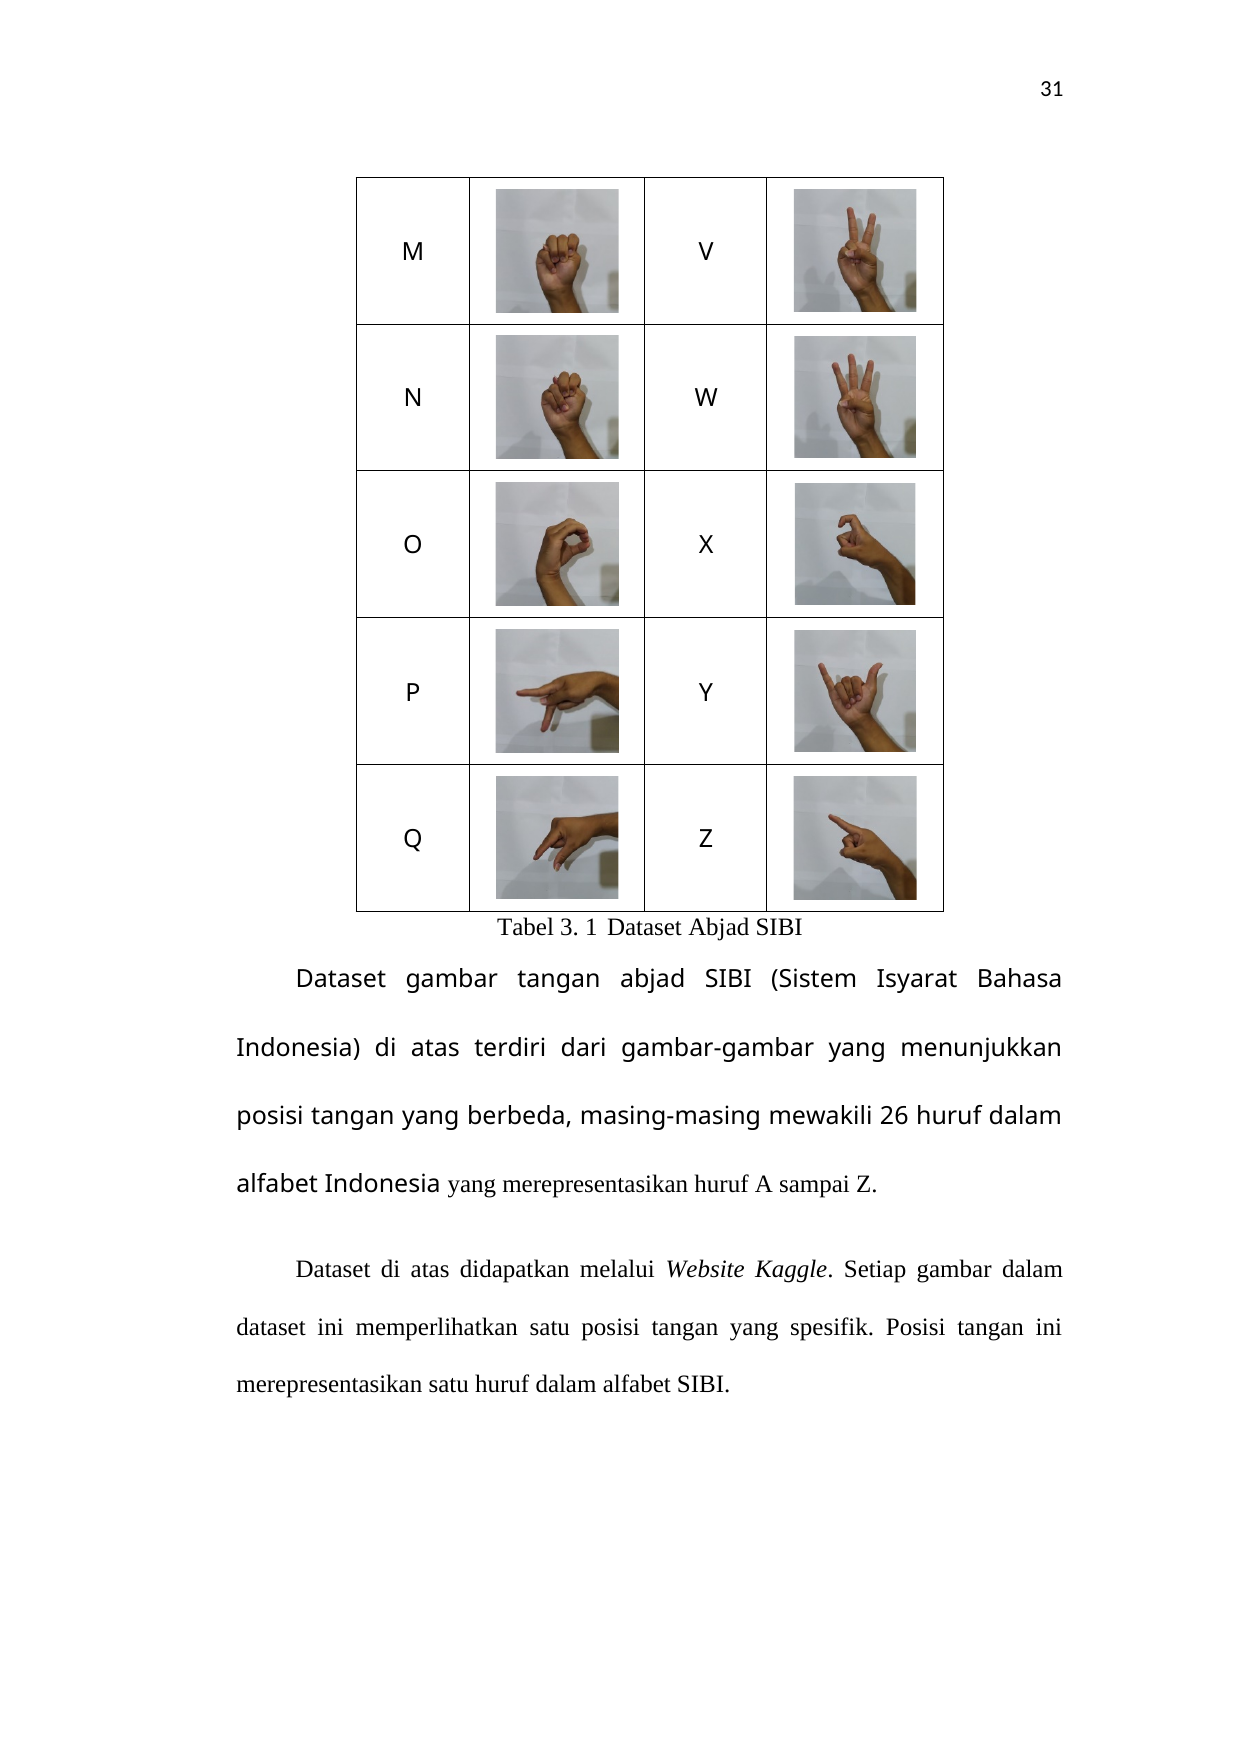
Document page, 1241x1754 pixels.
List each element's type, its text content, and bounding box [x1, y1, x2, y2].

table_cell M [357, 178, 469, 324]
table_cell Y [645, 618, 766, 764]
table_cell [767, 471, 943, 617]
table_cell P [357, 618, 469, 764]
table_cell [470, 471, 644, 617]
text Dataset di atas didapatkan melalui Website Kaggle. Setiap gambar dalam dataset ini memperlihatkan satu posisi tangan yang spesifik. Posisi tangan ini merepresentasikan satu huruf dalam alfabet SIBI. [236, 1254, 1063, 1398]
table_cell [470, 618, 644, 764]
picture [495, 482, 619, 606]
picture [793, 776, 917, 900]
picture [794, 483, 916, 605]
text Tabel 3. 1 Dataset Abjad SIBI [236, 912, 1063, 940]
picture [495, 335, 619, 459]
text Dataset gambar tangan abjad SIBI (Sistem Isyarat Bahasa Indonesia) di atas terdiri dari gambar-gambar yang menunjukkan posisi tangan yang berbeda, masing-masing mewakili 26 huruf dalam alfabet Indonesia yang merepresentasikan huruf A sampai Z. [236, 961, 1063, 1199]
table_cell V [645, 178, 766, 324]
table_cell O [357, 471, 469, 617]
table_cell [767, 618, 943, 764]
table_cell Z [645, 765, 766, 911]
table_cell [470, 178, 644, 324]
table_cell [470, 325, 644, 469]
table_cell [470, 765, 644, 911]
table_cell N [357, 325, 469, 469]
picture [794, 630, 916, 752]
table_cell W [645, 325, 766, 469]
picture [496, 776, 619, 899]
table_cell [767, 325, 943, 469]
table_cell Q [357, 765, 469, 911]
table_cell [767, 765, 943, 911]
table_cell [767, 178, 943, 324]
picture [495, 189, 619, 313]
picture [495, 629, 619, 753]
picture [793, 189, 917, 312]
picture [794, 336, 916, 458]
table_cell X [645, 471, 766, 617]
